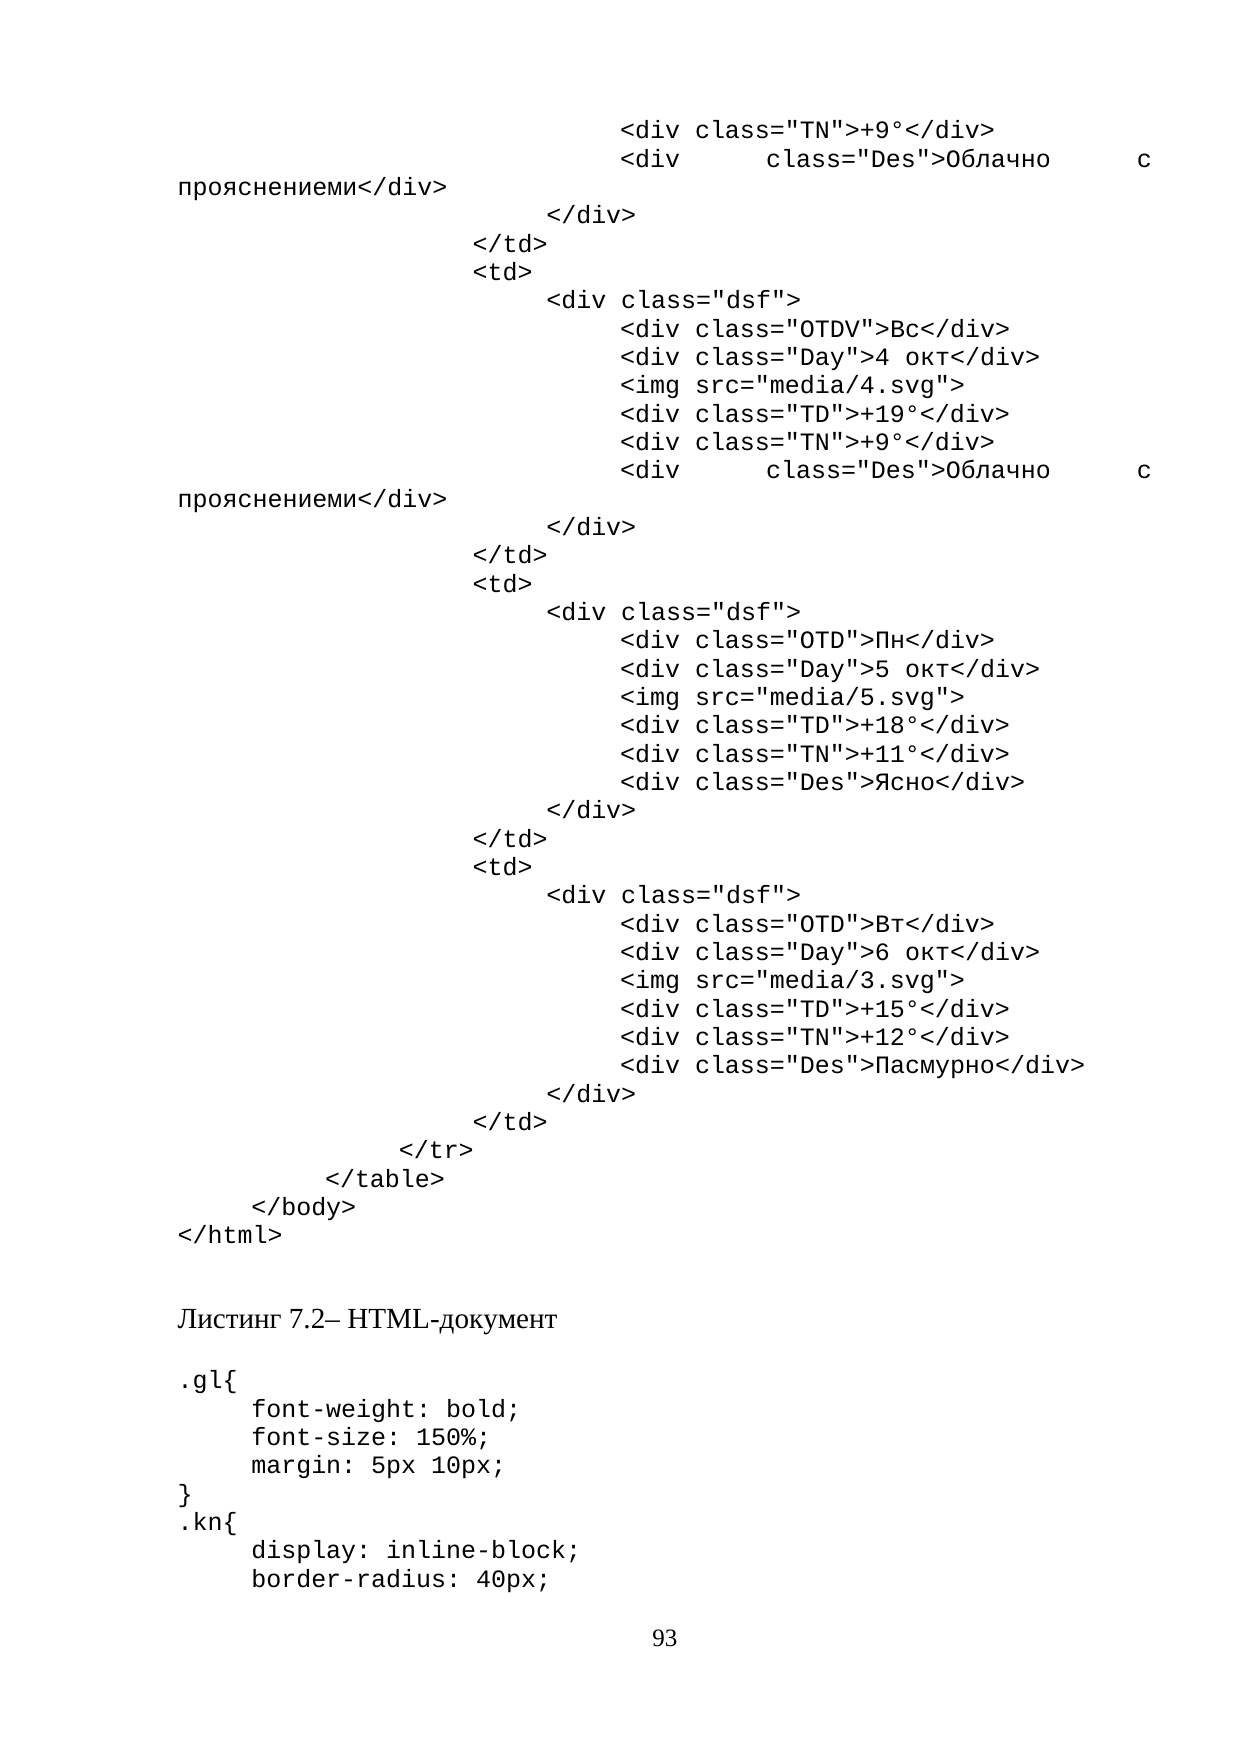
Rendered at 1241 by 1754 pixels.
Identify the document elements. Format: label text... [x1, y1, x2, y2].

text margin: 5px 10px; [177, 1453, 1152, 1481]
text <div class="Des">Ясно</div> [177, 770, 1152, 798]
text <div class="TN">+9°</div> [177, 430, 1152, 458]
text <td> [177, 571, 1152, 600]
text </div> [177, 203, 1152, 231]
text </html> [177, 1223, 1152, 1251]
text <div class="TN">+12°</div> [177, 1025, 1152, 1053]
text <div class="Des">Облачно с прояснениеми</div> [177, 146, 1152, 203]
text <div class="dsf"> [177, 883, 1152, 911]
text </td> [177, 826, 1152, 855]
text <img src="media/5.svg"> [177, 685, 1152, 713]
text <div class="TN">+11°</div> [177, 741, 1152, 770]
text } [177, 1481, 1152, 1510]
text <div class="OTD">Пн</div> [177, 628, 1152, 656]
text <div class="TD">+15°</div> [177, 996, 1152, 1025]
text <div class="Des">Пасмурно</div> [177, 1053, 1152, 1081]
text </div> [177, 798, 1152, 826]
text <td> [177, 260, 1152, 288]
text <div class="Day">4 окт</div> [177, 345, 1152, 373]
text <img src="media/3.svg"> [177, 968, 1152, 996]
text .kn{ [177, 1510, 1152, 1538]
text <div class="Des">Облачно с прояснениеми</div> [177, 458, 1152, 515]
text </td> [177, 1110, 1152, 1138]
text display: inline-block; [177, 1538, 1152, 1566]
text <div class="OTDV">Вс</div> [177, 316, 1152, 345]
text <div class="dsf"> [177, 600, 1152, 628]
text <div class="TD">+19°</div> [177, 401, 1152, 430]
text <img src="media/4.svg"> [177, 373, 1152, 401]
text </td> [177, 543, 1152, 571]
text </body> [177, 1195, 1152, 1223]
text </table> [177, 1166, 1152, 1195]
text <td> [177, 855, 1152, 883]
text </td> [177, 231, 1152, 260]
text <div class="TN">+9°</div> [177, 118, 1152, 146]
text <div class="TD">+18°</div> [177, 713, 1152, 741]
text </div> [177, 515, 1152, 543]
text font-weight: bold; [177, 1396, 1152, 1425]
text font-size: 150%; [177, 1425, 1152, 1453]
text <div class="OTD">Вт</div> [177, 911, 1152, 940]
text <div class="Day">6 окт</div> [177, 940, 1152, 968]
text <div class="Day">5 окт</div> [177, 656, 1152, 685]
text border-radius: 40px; [177, 1566, 1152, 1595]
text </tr> [177, 1138, 1152, 1166]
text Листинг 7.2– HTML-документ [177, 1301, 1152, 1335]
text .gl{ [177, 1368, 1152, 1396]
text <div class="dsf"> [177, 288, 1152, 316]
text </div> [177, 1081, 1152, 1110]
